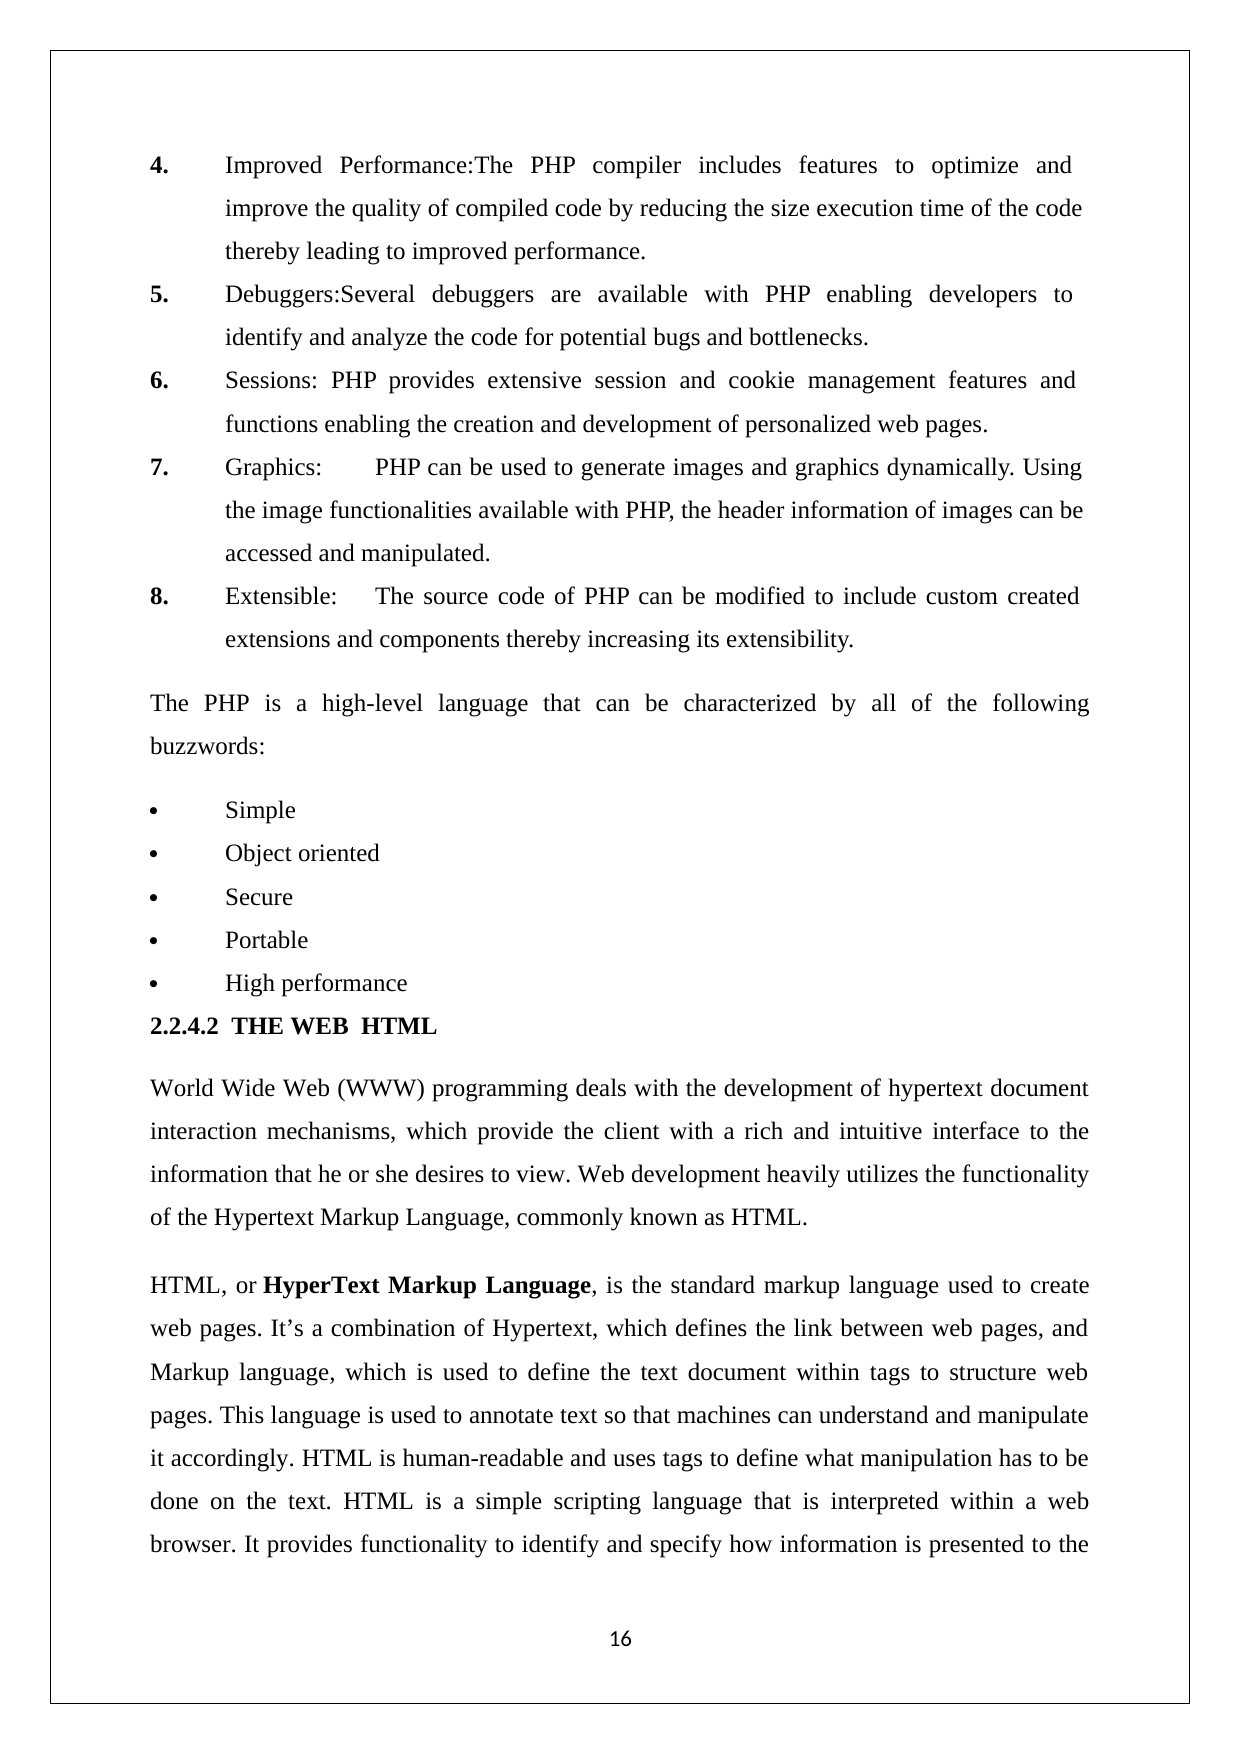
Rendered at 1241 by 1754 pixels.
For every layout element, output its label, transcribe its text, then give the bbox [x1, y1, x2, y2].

list Sessions: PHP provides extensive session and cookie management features and functions enabling the creation and development of personalized web pages. [150, 366, 1090, 437]
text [150, 1270, 1090, 1558]
list Object oriented [150, 838, 1090, 867]
text The PHP is a high-level language that can be characterized by all of the following buzzwords: [150, 688, 1090, 760]
list Graphics: PHP can be used to generate images and graphics dynamically. Using the image functionalities available with PHP, the header information of images can be accessed and manipulated. [150, 452, 1090, 567]
list Secure [150, 882, 1090, 910]
list Extensible: The source code of PHP can be modified to include custom created extensions and components thereby increasing its extensibility. [150, 581, 1090, 653]
list Improved Performance:The PHP compiler includes features to optimize and improve the quality of compiled code by reducing the size execution time of the code thereby leading to improved performance. [150, 150, 1090, 265]
text World Wide Web (WWW) programming deals with the development of hypertext document interaction mechanisms, which provide the client with a rich and intuitive interface to the information that he or she desires to view. Web development heavily utilizes the functionality of the Hypertext Markup Language, commonly known as HTML. [150, 1073, 1090, 1231]
list Simple [150, 795, 1090, 824]
text 2.2.4.2 THE WEB HTML [150, 1011, 1090, 1040]
list High performance [150, 968, 1090, 997]
list Portable [150, 925, 1090, 953]
list Debuggers:Several debuggers are available with PHP enabling developers to identify and analyze the code for potential bugs and bottlenecks. [150, 279, 1090, 351]
